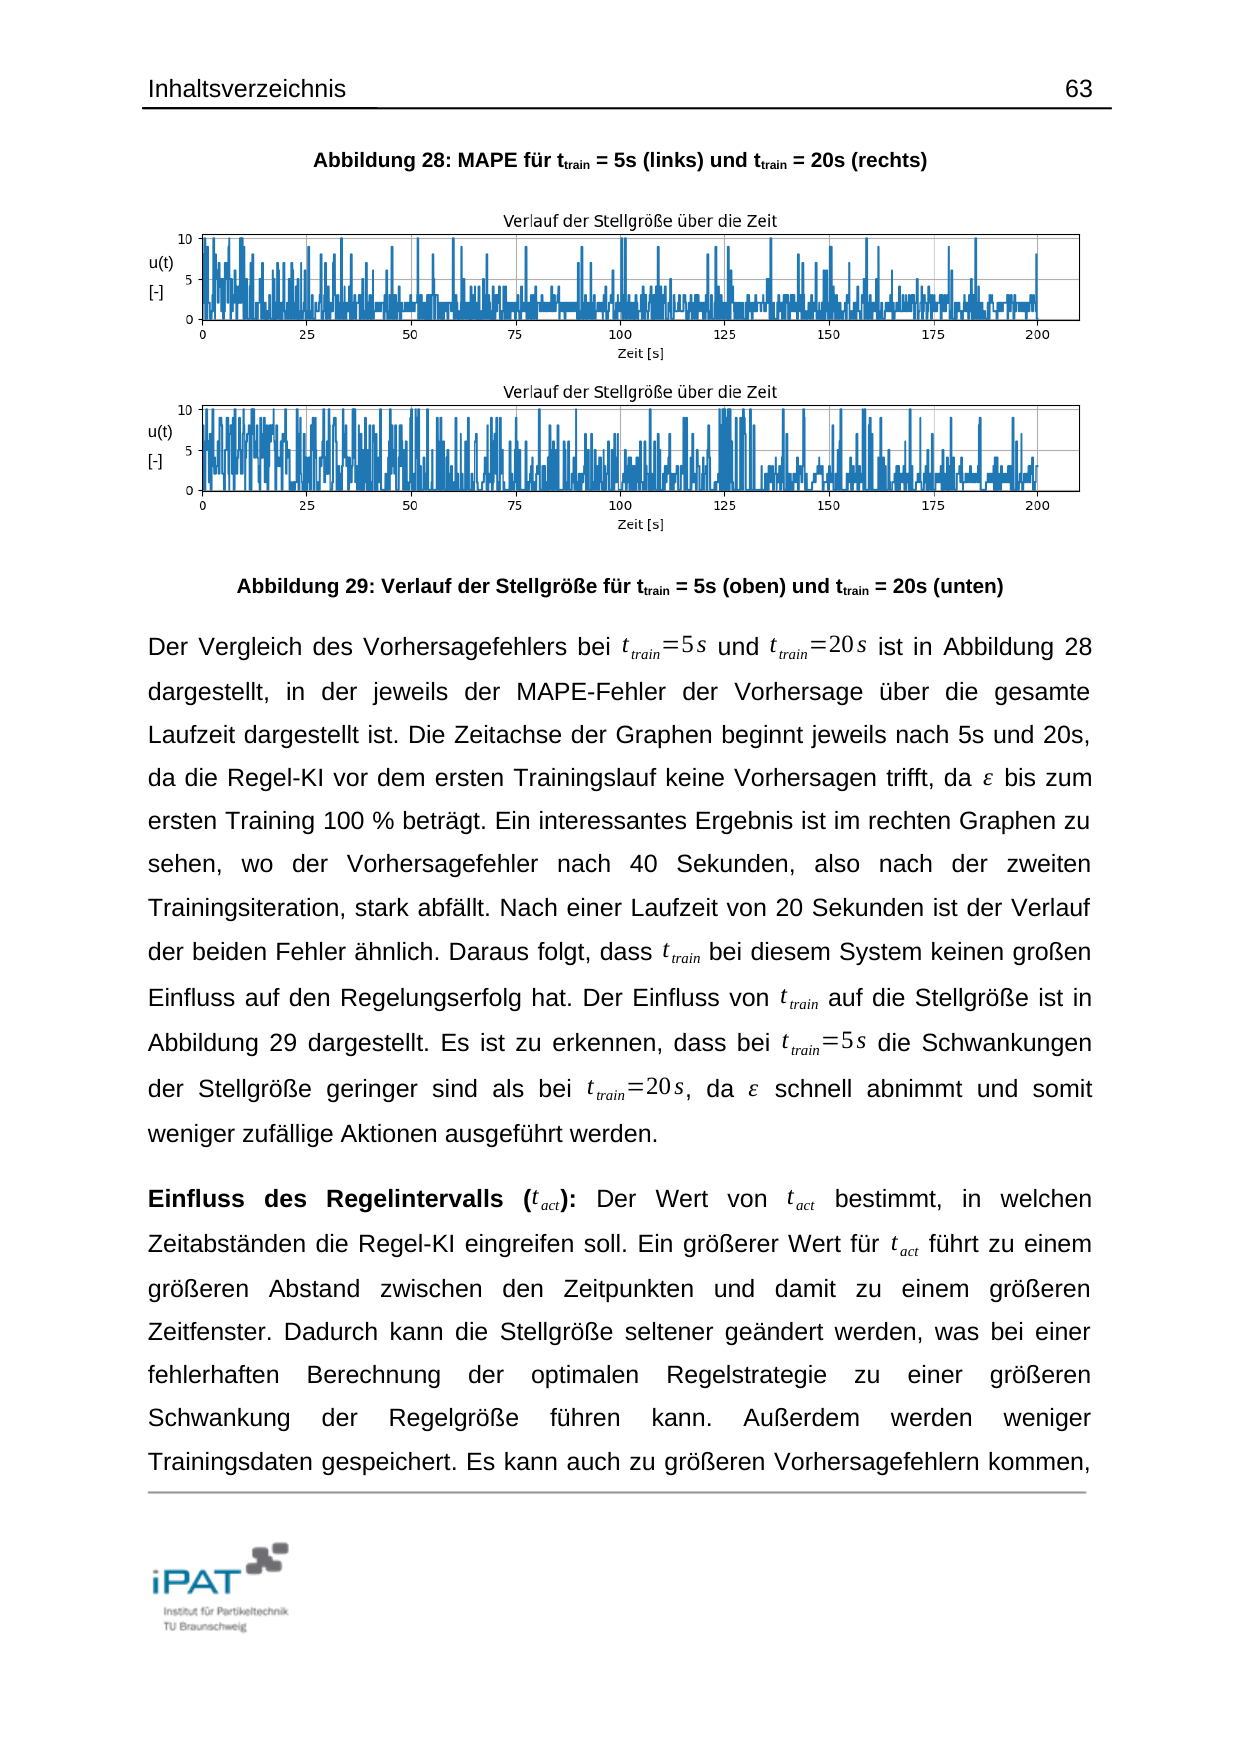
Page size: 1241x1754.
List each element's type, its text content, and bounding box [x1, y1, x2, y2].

text Der Vergleich des Vorhersagefehlers bei und ist in Abbildung 28 dargestellt, in der jeweils der MAPE-Fehler der Vorhersage über die gesamte Laufzeit dargestellt ist. Die Zeitachse der Graphen beginnt jeweils nach 5s und 20s, da die Regel-KI vor dem ersten Trainingslauf keine Vorhersagen trifft, da bis zum ersten Training 100 % beträgt. Ein interessantes Ergebnis ist im rechten Graphen zu sehen, wo der Vorhersagefehler nach 40 Sekunden, also nach der zweiten Trainingsiteration, stark abfällt. Nach einer Laufzeit von 20 Sekunden ist der Verlauf der beiden Fehler ähnlich. Daraus folgt, dass bei diesem System keinen großen Einfluss auf den Regelungserfolg hat. Der Einfluss von auf die Stellgröße ist in Abbildung 29 dargestellt. Es ist zu erkennen, dass bei die Schwankungen der Stellgröße geringer sind als bei , da schnell abnimmt und somit weniger zufällige Aktionen ausgeführt werden. [148, 631, 1092, 1147]
picture [158, 204, 1093, 368]
picture [147, 1534, 300, 1645]
text Abbildung 28: MAPE für ttrain = 5s (links) und ttrain = 20s (rechts) [148, 148, 1092, 172]
picture [147, 1491, 1090, 1496]
picture [158, 373, 1093, 540]
text Abbildung 29: Verlauf der Stellgröße für ttrain = 5s (oben) und ttrain = 20s (unten) [148, 574, 1092, 598]
